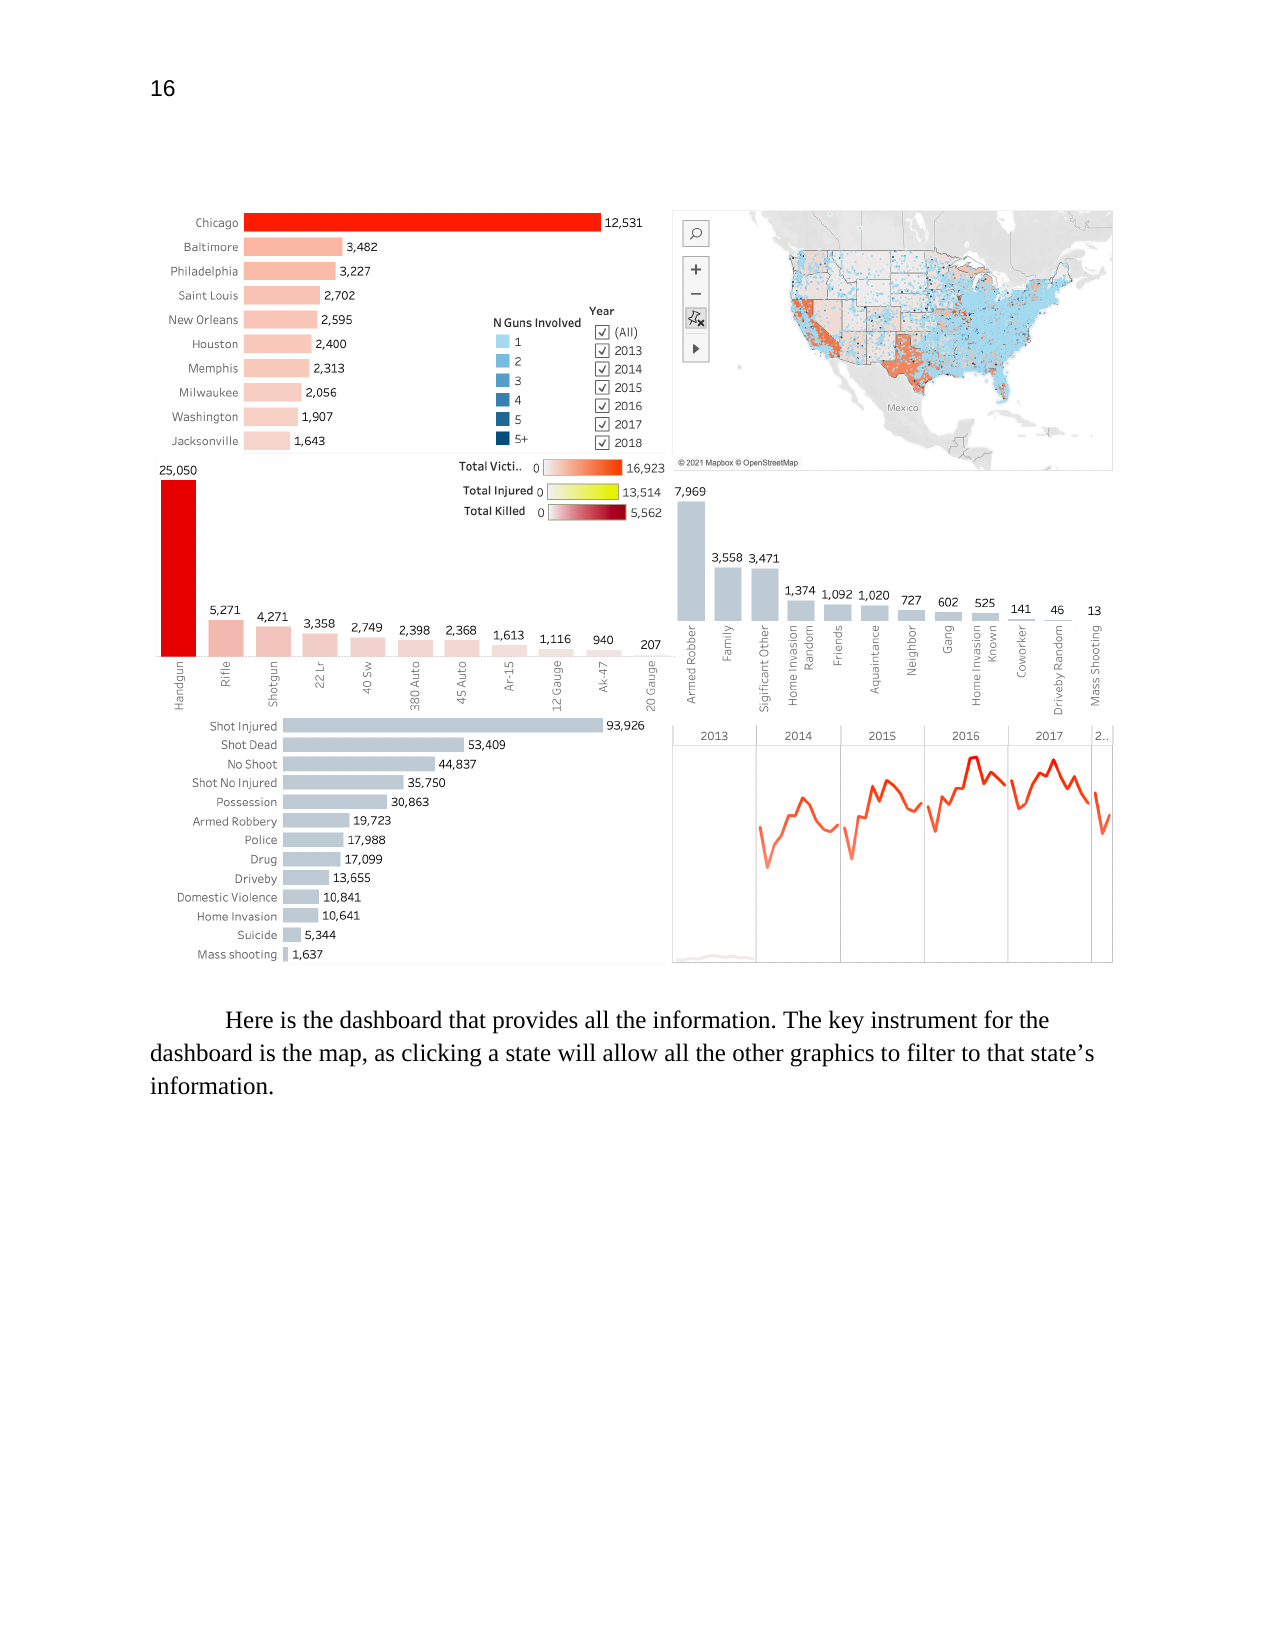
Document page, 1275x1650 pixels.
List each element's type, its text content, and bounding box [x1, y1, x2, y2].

text Here is the dashboard that provides all the information. The key instrument for the dashboard is the map, as clicking a state will allow all the other graphics to filter to that state’s information. [150, 1005, 1125, 1100]
picture [150, 180, 1125, 1001]
